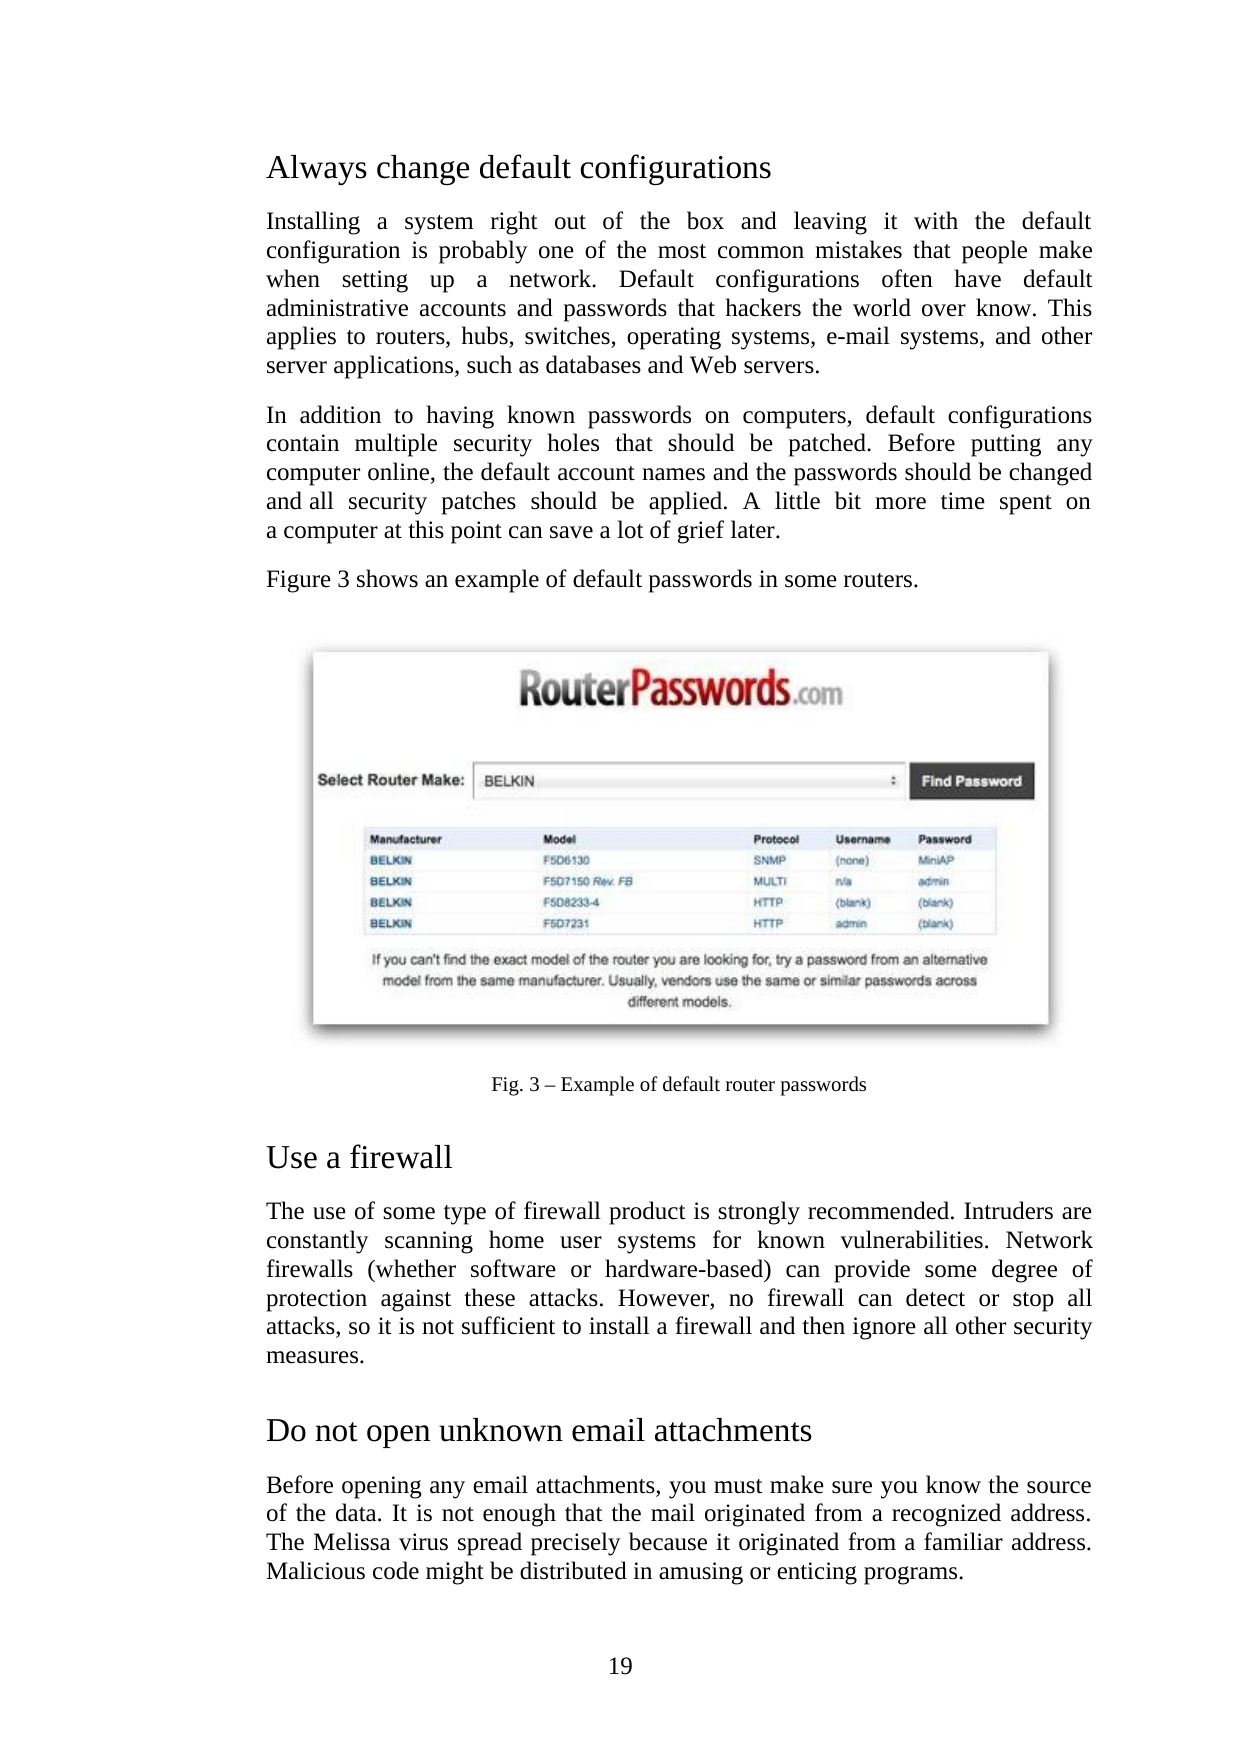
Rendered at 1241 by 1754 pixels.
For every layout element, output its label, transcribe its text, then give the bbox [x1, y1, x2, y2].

text Use a firewall [266, 1137, 1109, 1176]
text In addition to having known passwords on computers, default configurations contain multiple security holes that should be patched. Before putting any computer online, the default account names and the passwords should be changed and all security patches should be applied. A little bit more time spent on a computer at this point can save a lot of grief later. [266, 400, 1093, 543]
picture [290, 635, 1065, 1048]
text The use of some type of firewall product is strongly recommended. Intruders are constantly scanning home user systems for known vulnerabilities. Network firewalls (whether software or hardware-based) can provide some degree of protection against these attacks. However, no firewall can detect or stop all attacks, so it is not sufficient to install a firewall and then ignore all other security measures. [266, 1196, 1093, 1369]
text Figure 3 shows an example of default passwords in some routers. [266, 564, 1109, 593]
text Before opening any email attachments, you must make sure you know the source of the data. It is not enough that the mail originated from a recognized address. The Melissa virus spread precisely because it originated from a familiar address. Malicious code might be distributed in amusing or enticing programs. [266, 1470, 1093, 1585]
text Do not open unknown email attachments [266, 1411, 1109, 1449]
text Always change default configurations [266, 147, 1109, 186]
text Installing a system right out of the box and leaving it with the default configuration is probably one of the most common mistakes that people make when setting up a network. Default configurations often have default administrative accounts and passwords that hackers the world over know. This applies to routers, hubs, switches, operating systems, e-mail systems, and other server applications, such as databases and Web servers. [266, 206, 1093, 379]
text Fig. 3 – Example of default router passwords [491, 655, 1109, 1096]
